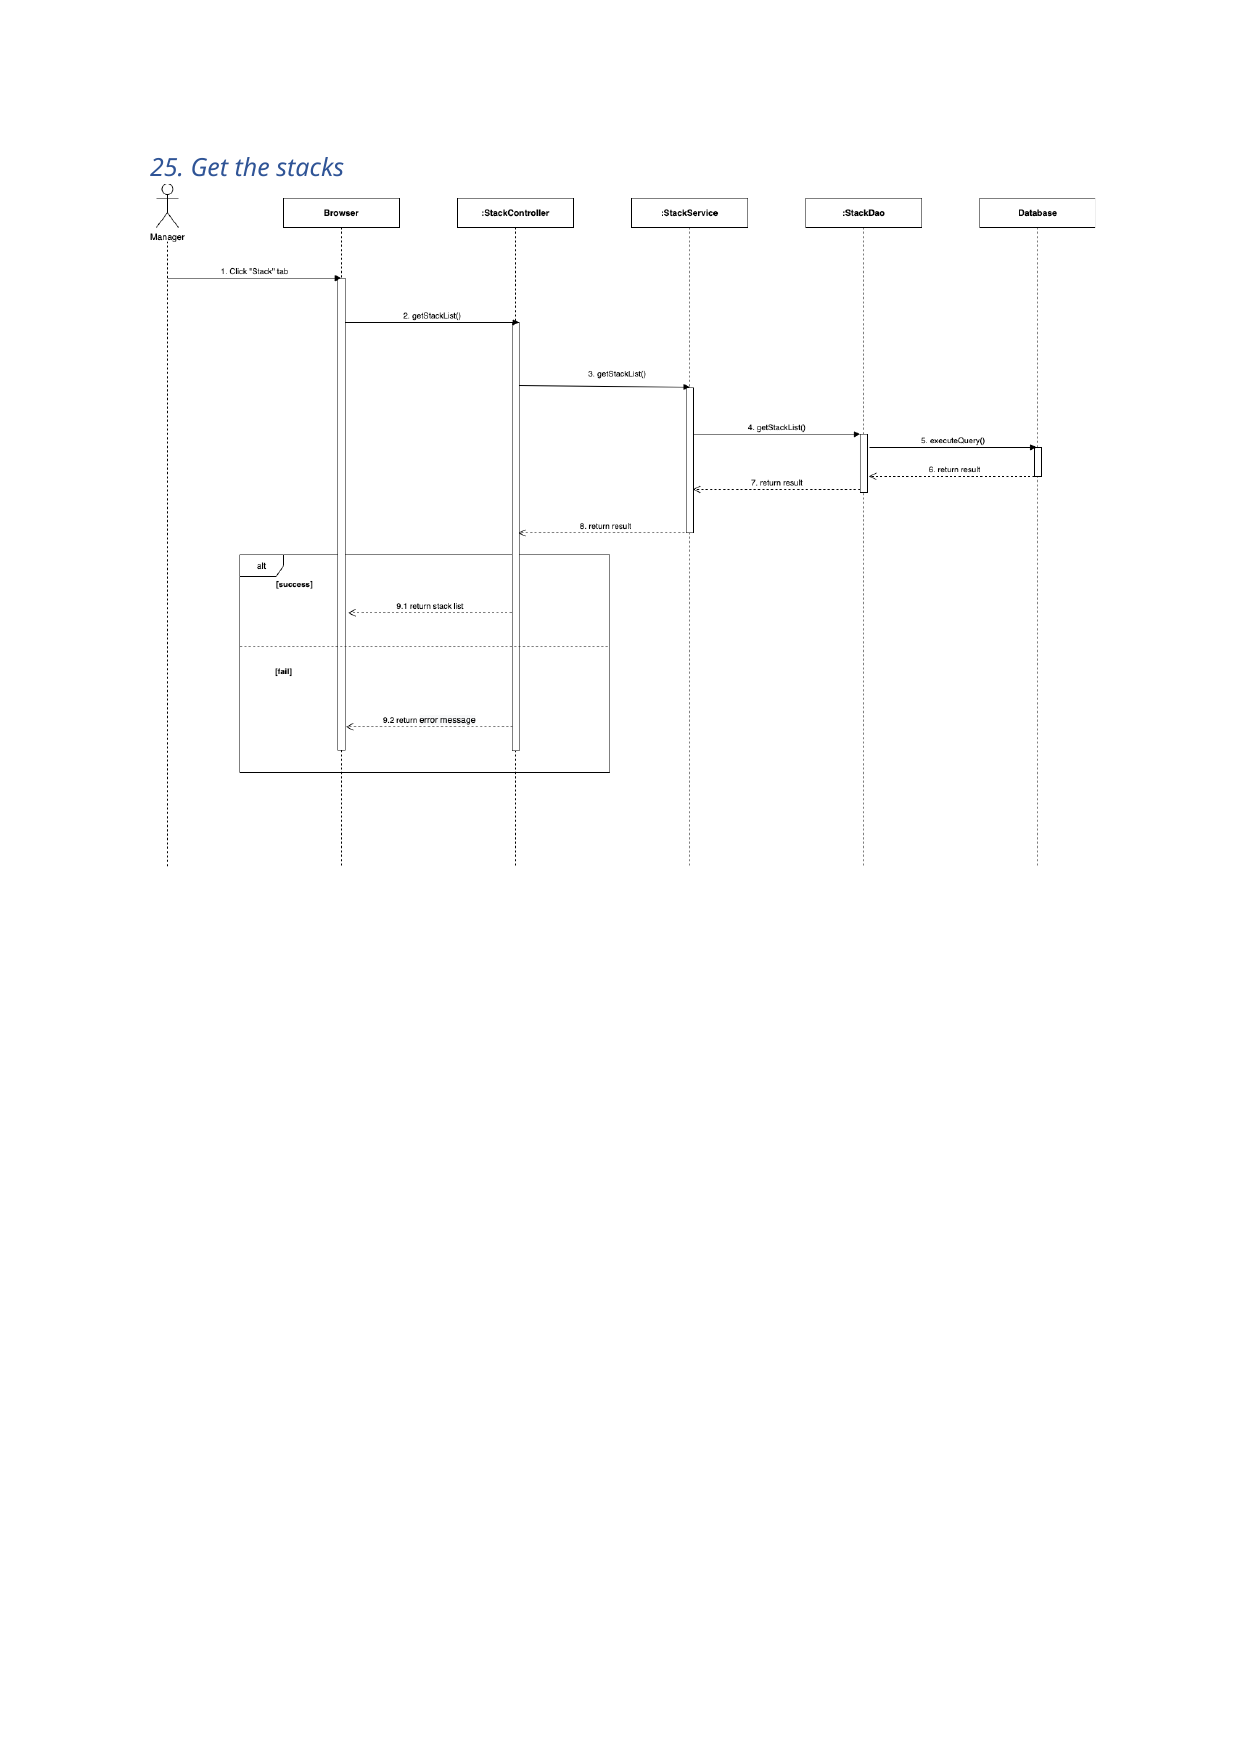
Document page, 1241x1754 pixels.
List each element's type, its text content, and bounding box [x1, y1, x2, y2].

picture [150, 184, 1096, 867]
subtitle 25. Get the stacks [150, 150, 1096, 184]
